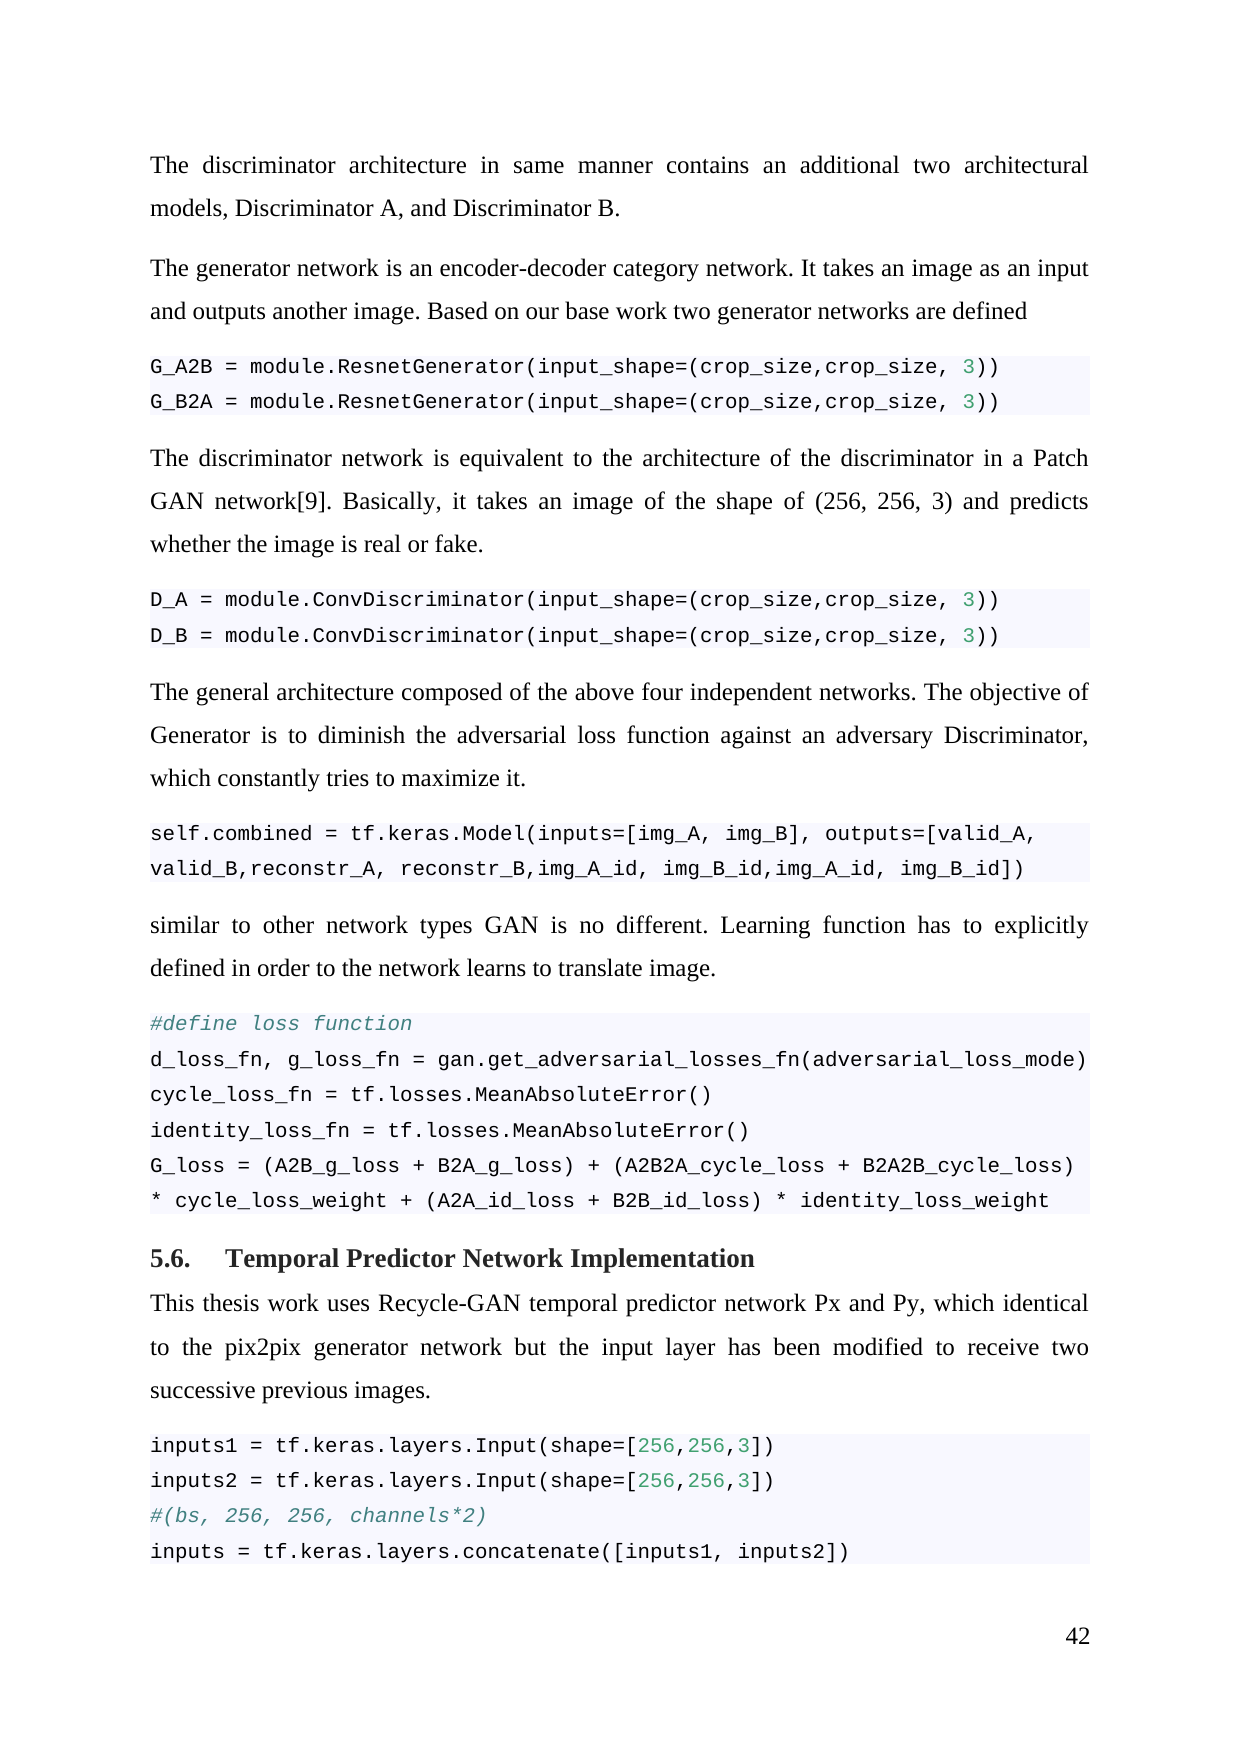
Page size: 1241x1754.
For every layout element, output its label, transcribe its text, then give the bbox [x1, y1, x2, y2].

text similar to other network types GAN is no different. Learning function has to explicitly defined in order to the network learns to translate image. [150, 910, 1090, 982]
subtitle Temporal Predictor Network Implementation [150, 1242, 1090, 1274]
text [150, 150, 1090, 222]
text This thesis work uses Recycle-GAN temporal predictor network Px and Py, which identical to the pix2pix generator network but the input layer has been modified to receive two successive previous images. [150, 1288, 1090, 1403]
text G_A2B = module.ResnetGenerator(input_shape=(crop_size,crop_size, 3)) G_B2A = module.ResnetGenerator(input_shape=(crop_size,crop_size, 3)) [150, 356, 1090, 415]
text self.combined = tf.keras.Model(inputs=[img_A, img_B], outputs=[valid_A, valid_B,reconstr_A, reconstr_B,img_A_id, img_B_id,img_A_id, img_B_id]) [150, 823, 1090, 882]
text #define loss function d_loss_fn, g_loss_fn = gan.get_adversarial_losses_fn(adversarial_loss_mode) cycle_loss_fn = tf.losses.MeanAbsoluteError() identity_loss_fn = tf.losses.MeanAbsoluteError() G_loss = (A2B_g_loss + B2A_g_loss) + (A2B2A_cycle_loss + B2A2B_cycle_loss) * cycle_loss_weight + (A2A_id_loss + B2B_id_loss) * identity_loss_weight [150, 1013, 1090, 1214]
text The general architecture composed of the above four independent networks. The objective of Generator is to diminish the adversarial loss function against an adversary Discriminator, which constantly tries to maximize it. [150, 677, 1090, 792]
text inputs1 = tf.keras.layers.Input(shape=[256,256,3]) inputs2 = tf.keras.layers.Input(shape=[256,256,3]) #(bs, 256, 256, channels*2) inputs = tf.keras.layers.concatenate([inputs1, inputs2]) [150, 1434, 1090, 1564]
text D_A = module.ConvDiscriminator(input_shape=(crop_size,crop_size, 3)) D_B = module.ConvDiscriminator(input_shape=(crop_size,crop_size, 3)) [150, 589, 1090, 648]
text The generator network is an encoder-decoder category network. It takes an image as an input and outputs another image. Based on our base work two generator networks are defined [150, 253, 1090, 325]
text The discriminator network is equivalent to the architecture of the discriminator in a Patch GAN network[9]. Basically, it takes an image of the shape of (256, 256, 3) and predicts whether the image is real or fake. [150, 443, 1090, 558]
